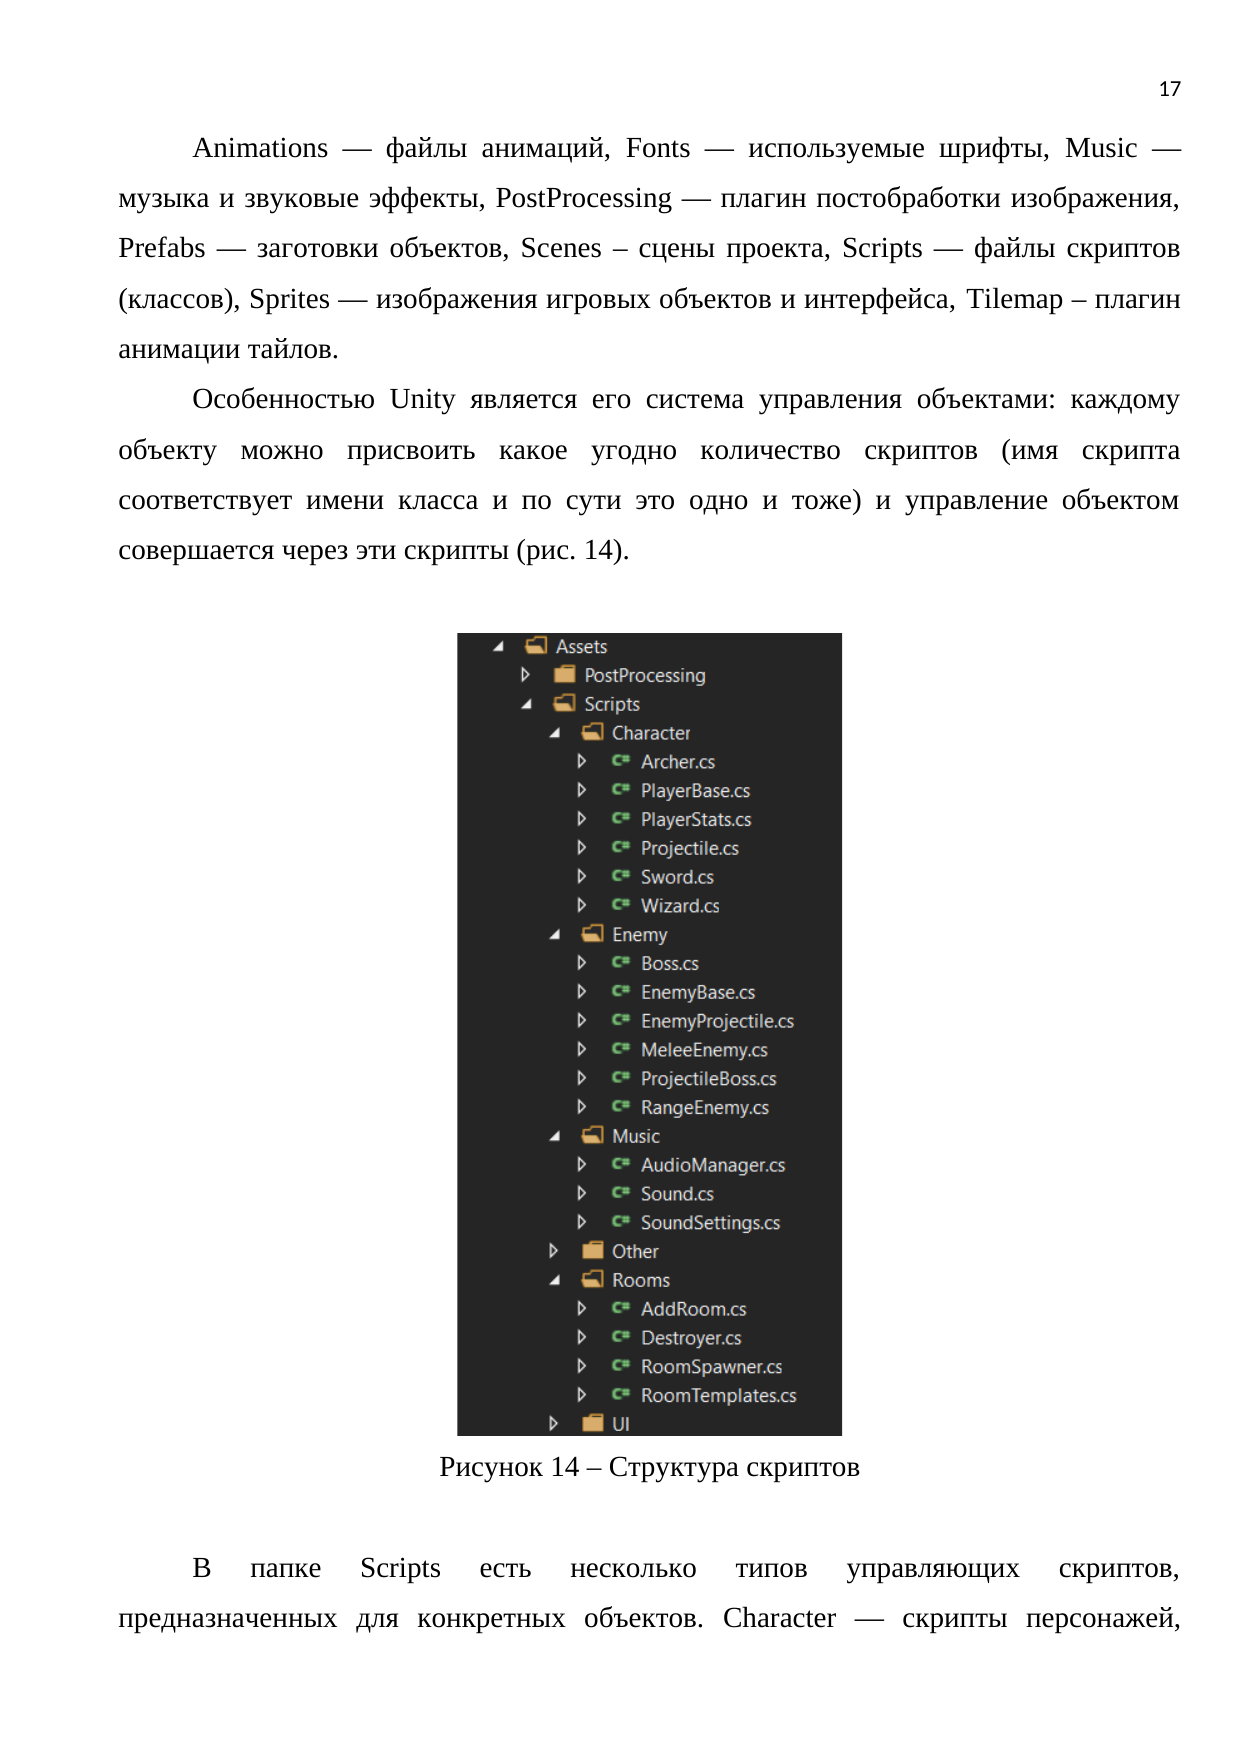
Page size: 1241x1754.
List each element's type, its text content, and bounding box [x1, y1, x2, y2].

text Особенностью Unity является его система управления объектами: каждому объекту можно присвоить какое угодно количество скриптов (имя скрипта соответствует имени класса и по сути это одно и тоже) и управление объектом совершается через эти скрипты (рис. 14). [118, 381, 1181, 566]
text Animations — файлы анимаций, Fonts — используемые шрифты, Music — музыка и звуковые эффекты, PostProcessing — плагин постобработки изображения, Prefabs — заготовки объектов, Scenes – сцены проекта, Scripts — файлы скриптов (классов), Sprites — изображения игровых объектов и интерфейса, Tilemap – плагин анимации тайлов. [118, 130, 1181, 365]
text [118, 1550, 1181, 1634]
picture [457, 633, 843, 1436]
text Рисунок 14 – Структура скриптов [118, 1449, 1181, 1483]
